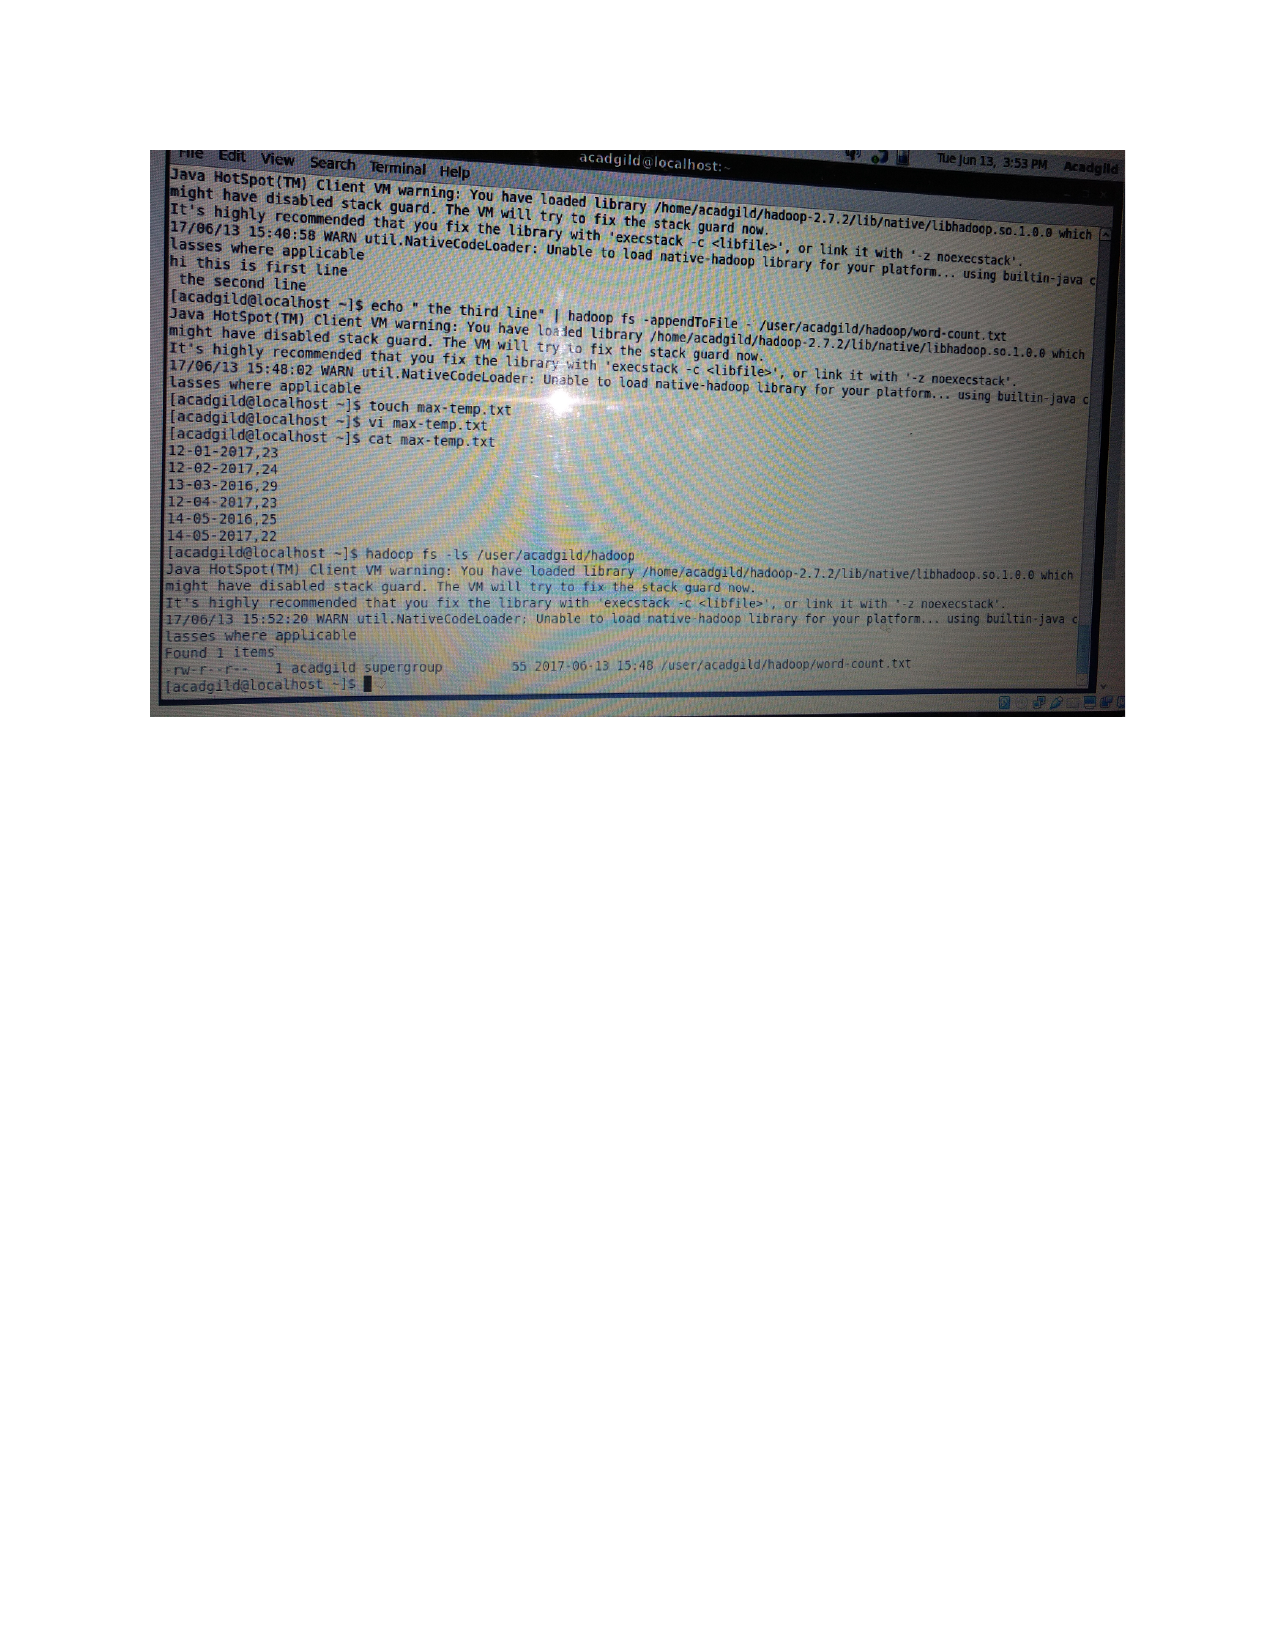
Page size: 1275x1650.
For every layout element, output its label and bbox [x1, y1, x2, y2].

picture [150, 150, 1125, 717]
